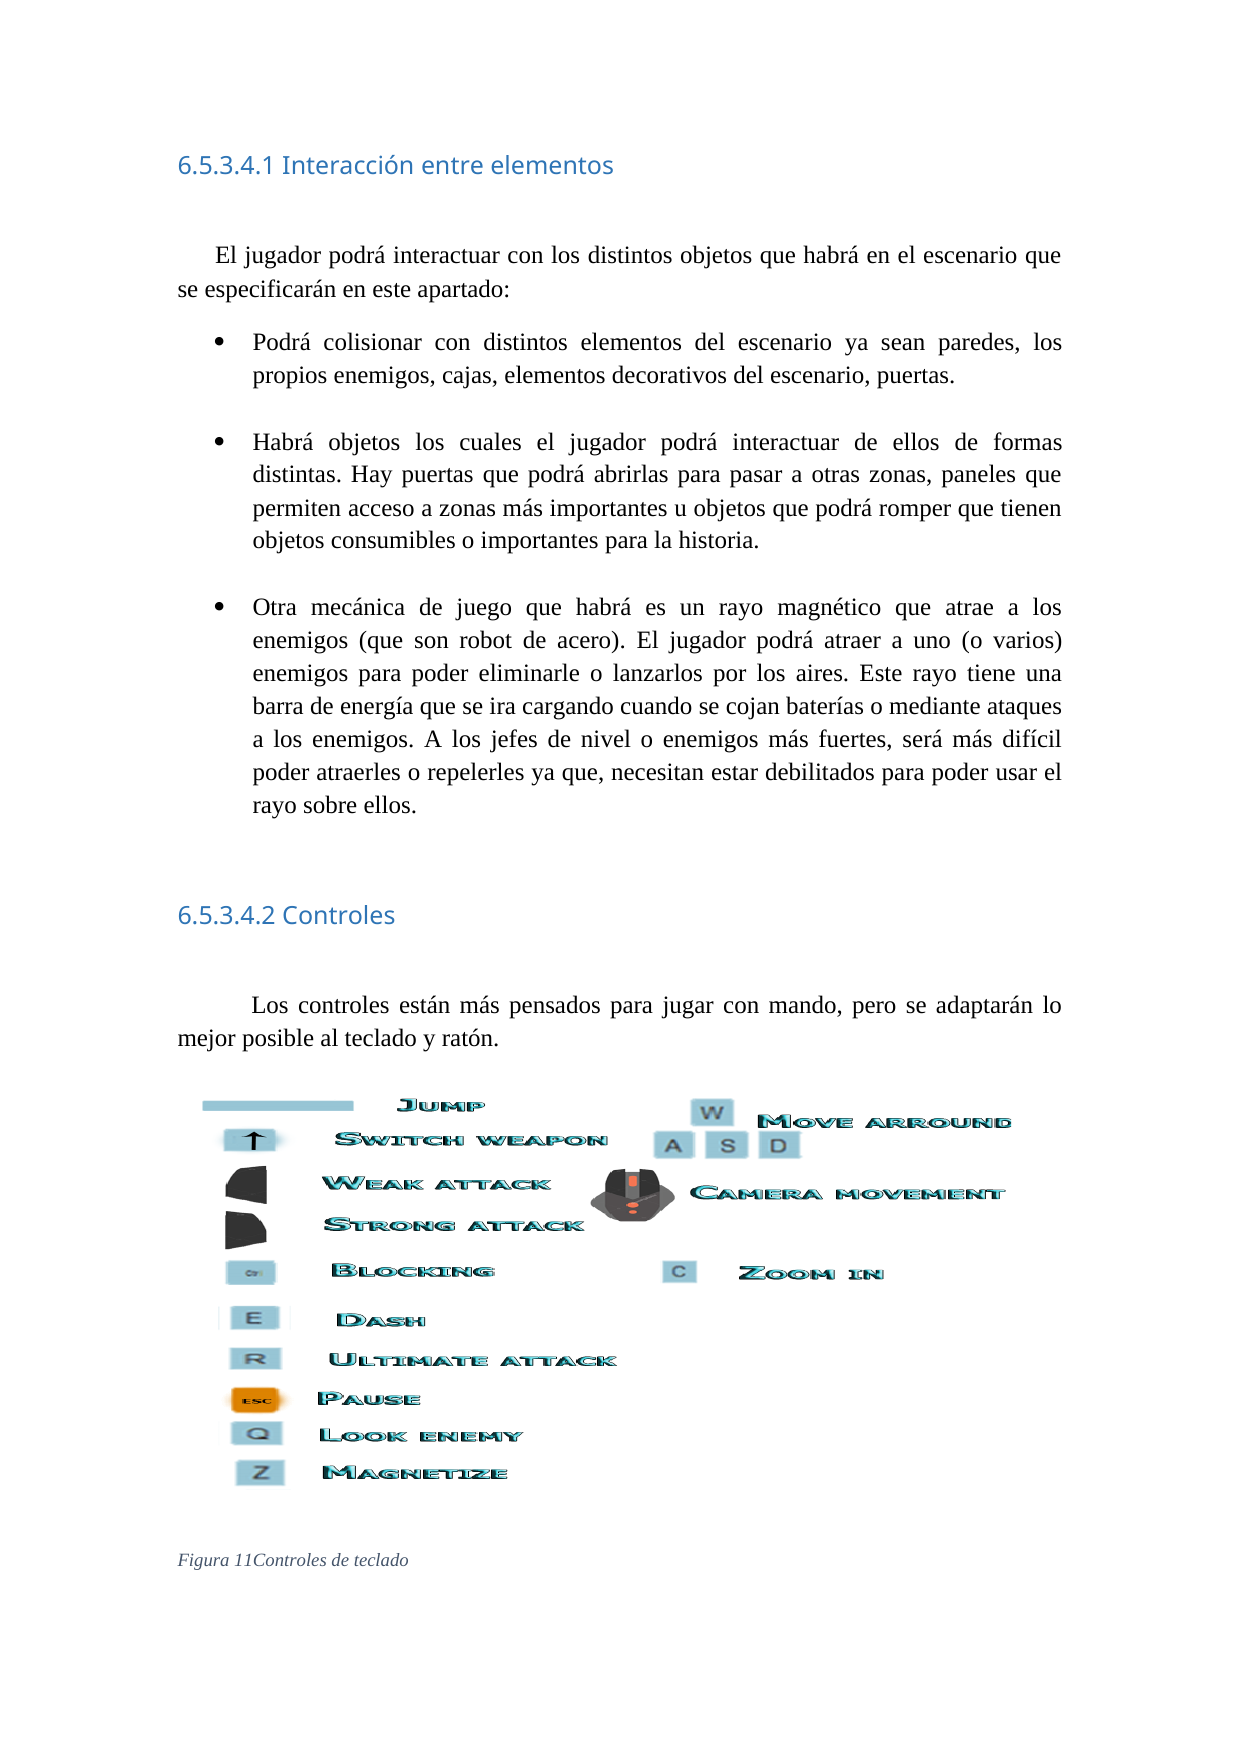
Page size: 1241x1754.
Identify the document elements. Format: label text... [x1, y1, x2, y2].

subtitle 6.5.3.4.2 Controles [177, 897, 1063, 932]
list Habrá objetos los cuales el jugador podrá interactuar de ellos de formas distintas. Hay puertas que podrá abrirlas para pasar a otras zonas, paneles que permiten acceso a zonas más importantes u objetos que podrá romper que tienen objetos consumibles o importantes para la historia. [215, 427, 1063, 554]
text El jugador podrá interactuar con los distintos objetos que habrá en el escenario que se especificarán en este apartado: [177, 241, 1063, 302]
picture [177, 1077, 1012, 1525]
text Los controles están más pensados para jugar con mando, pero se adaptarán lo mejor posible al teclado y ratón. [177, 991, 1063, 1052]
list Otra mecánica de juego que habrá es un rayo magnético que atrae a los enemigos (que son robot de acero). El jugador podrá atraer a uno (o varios) enemigos para poder eliminarle o lanzarlos por los aires. Este rayo tiene una barra de energía que se ira cargando cuando se cojan baterías o mediante ataques a los enemigos. A los jefes de nivel o enemigos más fuertes, será más difícil poder atraerles o repelerles ya que, necesitan estar debilitados para poder usar el rayo sobre ellos. [215, 592, 1063, 818]
list Podrá colisionar con distintos elementos del escenario ya sean paredes, los propios enemigos, cajas, elementos decorativos del escenario, puertas. [215, 327, 1063, 389]
subtitle 6.5.3.4.1 Interacción entre elementos [177, 148, 1063, 182]
